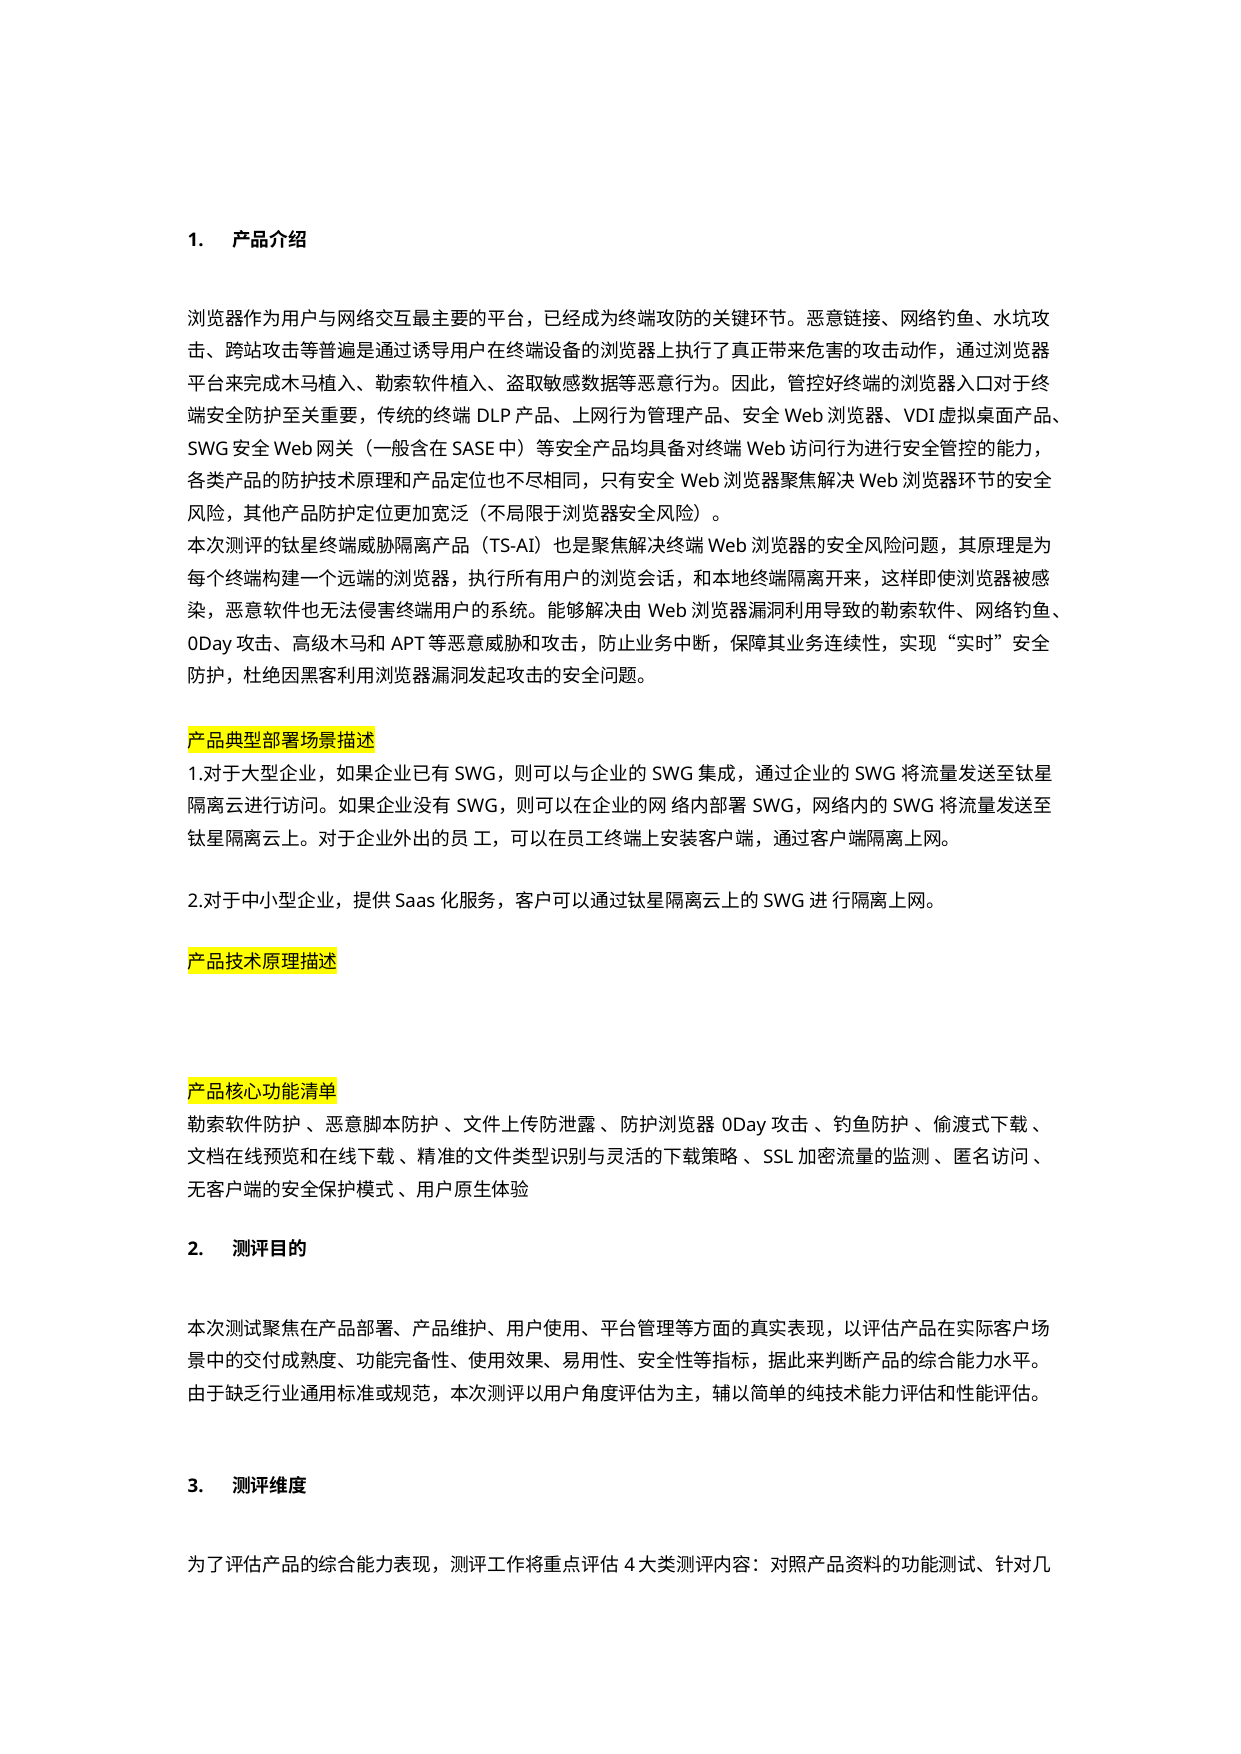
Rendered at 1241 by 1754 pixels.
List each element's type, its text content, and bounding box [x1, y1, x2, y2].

text 2.对于中小型企业，提供 Saas 化服务，客户可以通过钛星隔离云上的 SWG 进 行隔离上网。 [187, 883, 1053, 915]
text 勒索软件防护 、恶意脚本防护 、文件上传防泄露 、防护浏览器 0Day 攻击 、钓鱼防护 、偷渡式下载 、文档在线预览和在线下载 、精准的文件类型识别与灵活的下载策略 、SSL 加密流量的监测 、匿名访问 、无客户端的安全保护模式 、用户原生体验 [187, 1107, 1053, 1204]
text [187, 1547, 1053, 1580]
subtitle 测评维度 [187, 1468, 1053, 1500]
text 浏览器作为用户与网络交互最主要的平台，已经成为终端攻防的关键环节。恶意链接、网络钓鱼、水坑攻击、跨站攻击等普遍是通过诱导用户在终端设备的浏览器上执行了真正带来危害的攻击动作，通过浏览器平台来完成木马植入、勒索软件植入、盗取敏感数据等恶意行为。因此，管控好终端的浏览器入口对于终端安全防护至关重要，传统的终端DLP产品、上网行为管理产品、安全Web浏览器、VDI虚拟桌面产品、SWG安全Web网关（一般含在SASE中）等安全产品均具备对终端Web访问行为进行安全管控的能力，各类产品的防护技术原理和产品定位也不尽相同，只有安全Web浏览器聚焦解决Web浏览器环节的安全风险，其他产品防护定位更加宽泛（不局限于浏览器安全风险）。 [187, 301, 1053, 528]
subtitle 产品介绍 [187, 222, 1053, 254]
text 产品技术原理描述 [187, 944, 1053, 977]
subtitle 测评目的 [187, 1231, 1053, 1264]
text 由于缺乏行业通用标准或规范，本次测评以用户角度评估为主，辅以简单的纯技术能力评估和性能评估。 [187, 1376, 1053, 1408]
text 产品核心功能清单 [187, 1074, 1053, 1107]
text 产品典型部署场景描述 [187, 723, 1053, 756]
text 1.对于大型企业，如果企业已有 SWG，则可以与企业的 SWG 集成，通过企业的 SWG 将流量发送至钛星隔离云进行访问。如果企业没有 SWG，则可以在企业的网 络内部署 SWG，网络内的 SWG 将流量发送至钛星隔离云上。对于企业外出的员 工，可以在员工终端上安装客户端，通过客户端隔离上网。 [187, 756, 1053, 853]
text 本次测评的钛星终端威胁隔离产品（TS-AI）也是聚焦解决终端Web浏览器的安全风险问题，其原理是为每个终端构建一个远端的浏览器，执行所有用户的浏览会话，和本地终端隔离开来，这样即使浏览器被感染，恶意软件也无法侵害终端用户的系统。能够解决由Web浏览器漏洞利用导致的勒索软件、网络钓鱼、0Day攻击、高级木马和APT等恶意威胁和攻击，防止业务中断，保障其业务连续性，实现“实时”安全防护，杜绝因黑客利用浏览器漏洞发起攻击的安全问题。 [187, 528, 1053, 691]
text 本次测试聚焦在产品部署、产品维护、用户使用、平台管理等方面的真实表现，以评估产品在实际客户场景中的交付成熟度、功能完备性、使用效果、易用性、安全性等指标，据此来判断产品的综合能力水平。 [187, 1311, 1053, 1376]
